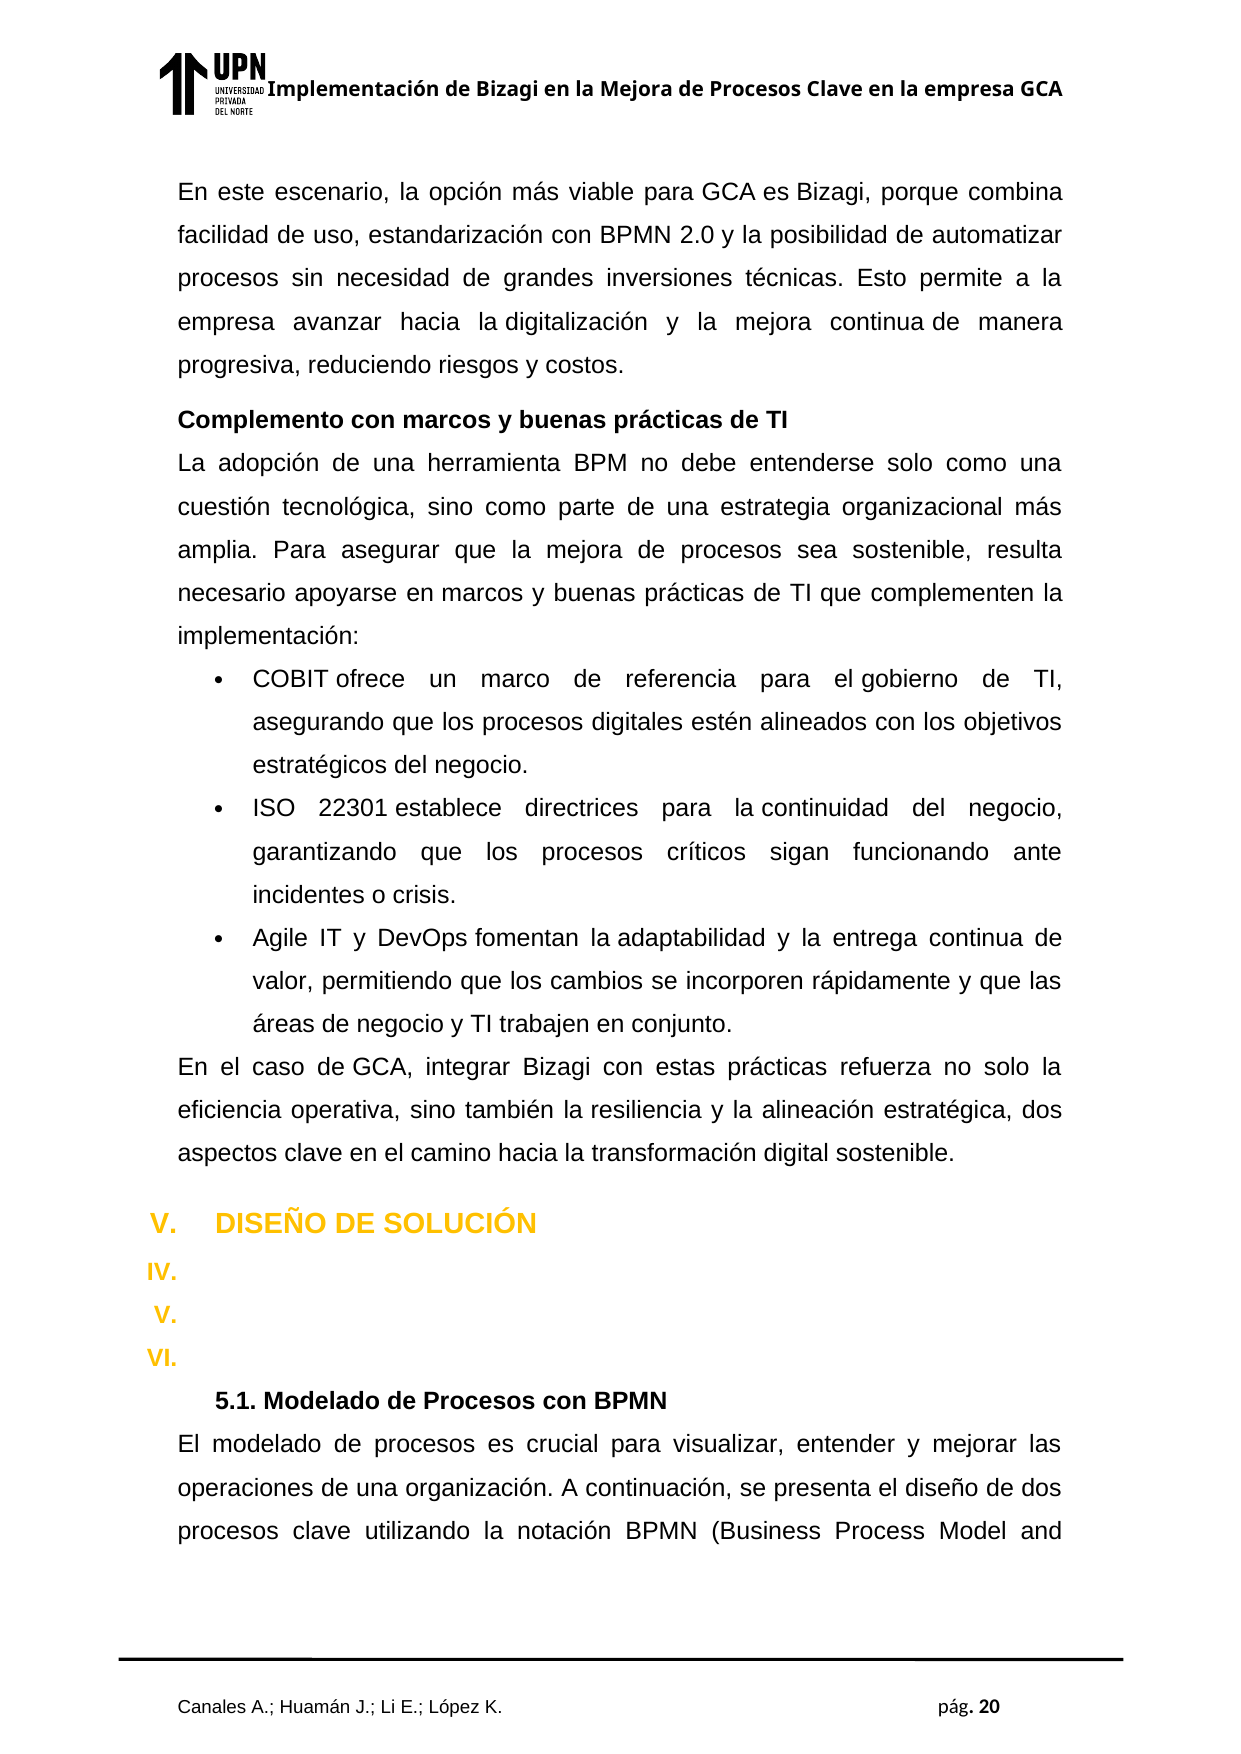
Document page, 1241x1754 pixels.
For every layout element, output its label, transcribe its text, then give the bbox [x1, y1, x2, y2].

list ISO 22301 establece directrices para la continuidad del negocio, garantizando que los procesos críticos sigan funcionando ante incidentes o crisis. [215, 793, 1063, 908]
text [177, 1429, 1063, 1544]
text 5.1. Modelado de Procesos con BPMN [215, 1386, 1063, 1415]
picture [159, 53, 265, 115]
text En este escenario, la opción más viable para GCA es Bizagi, porque combina facilidad de uso, estandarización con BPMN 2.0 y la posibilidad de automatizar procesos sin necesidad de grandes inversiones técnicas. Esto permite a la empresa avanzar hacia la digitalización y la mejora continua de manera progresiva, reduciendo riesgos y costos. [177, 177, 1063, 378]
text Complemento con marcos y buenas prácticas de TI [177, 405, 1063, 434]
list COBIT ofrece un marco de referencia para el gobierno de TI, asegurando que los procesos digitales estén alineados con los objetivos estratégicos del negocio. [215, 664, 1063, 779]
text En el caso de GCA, integrar Bizagi con estas prácticas refuerza no solo la eficiencia operativa, sino también la resiliencia y la alineación estratégica, dos aspectos clave en el camino hacia la transformación digital sostenible. [177, 1052, 1063, 1167]
list Agile IT y DevOps fomentan la adaptabilidad y la entrega continua de valor, permitiendo que los cambios se incorporen rápidamente y que las áreas de negocio y TI trabajen en conjunto. [215, 923, 1063, 1038]
text La adopción de una herramienta BPM no debe entenderse solo como una cuestión tecnológica, sino como parte de una estrategia organizacional más amplia. Para asegurar que la mejora de procesos sea sostenible, resulta necesario apoyarse en marcos y buenas prácticas de TI que complementen la implementación: [177, 448, 1063, 650]
subtitle DISEÑO DE SOLUCIÓN [177, 1207, 1063, 1240]
